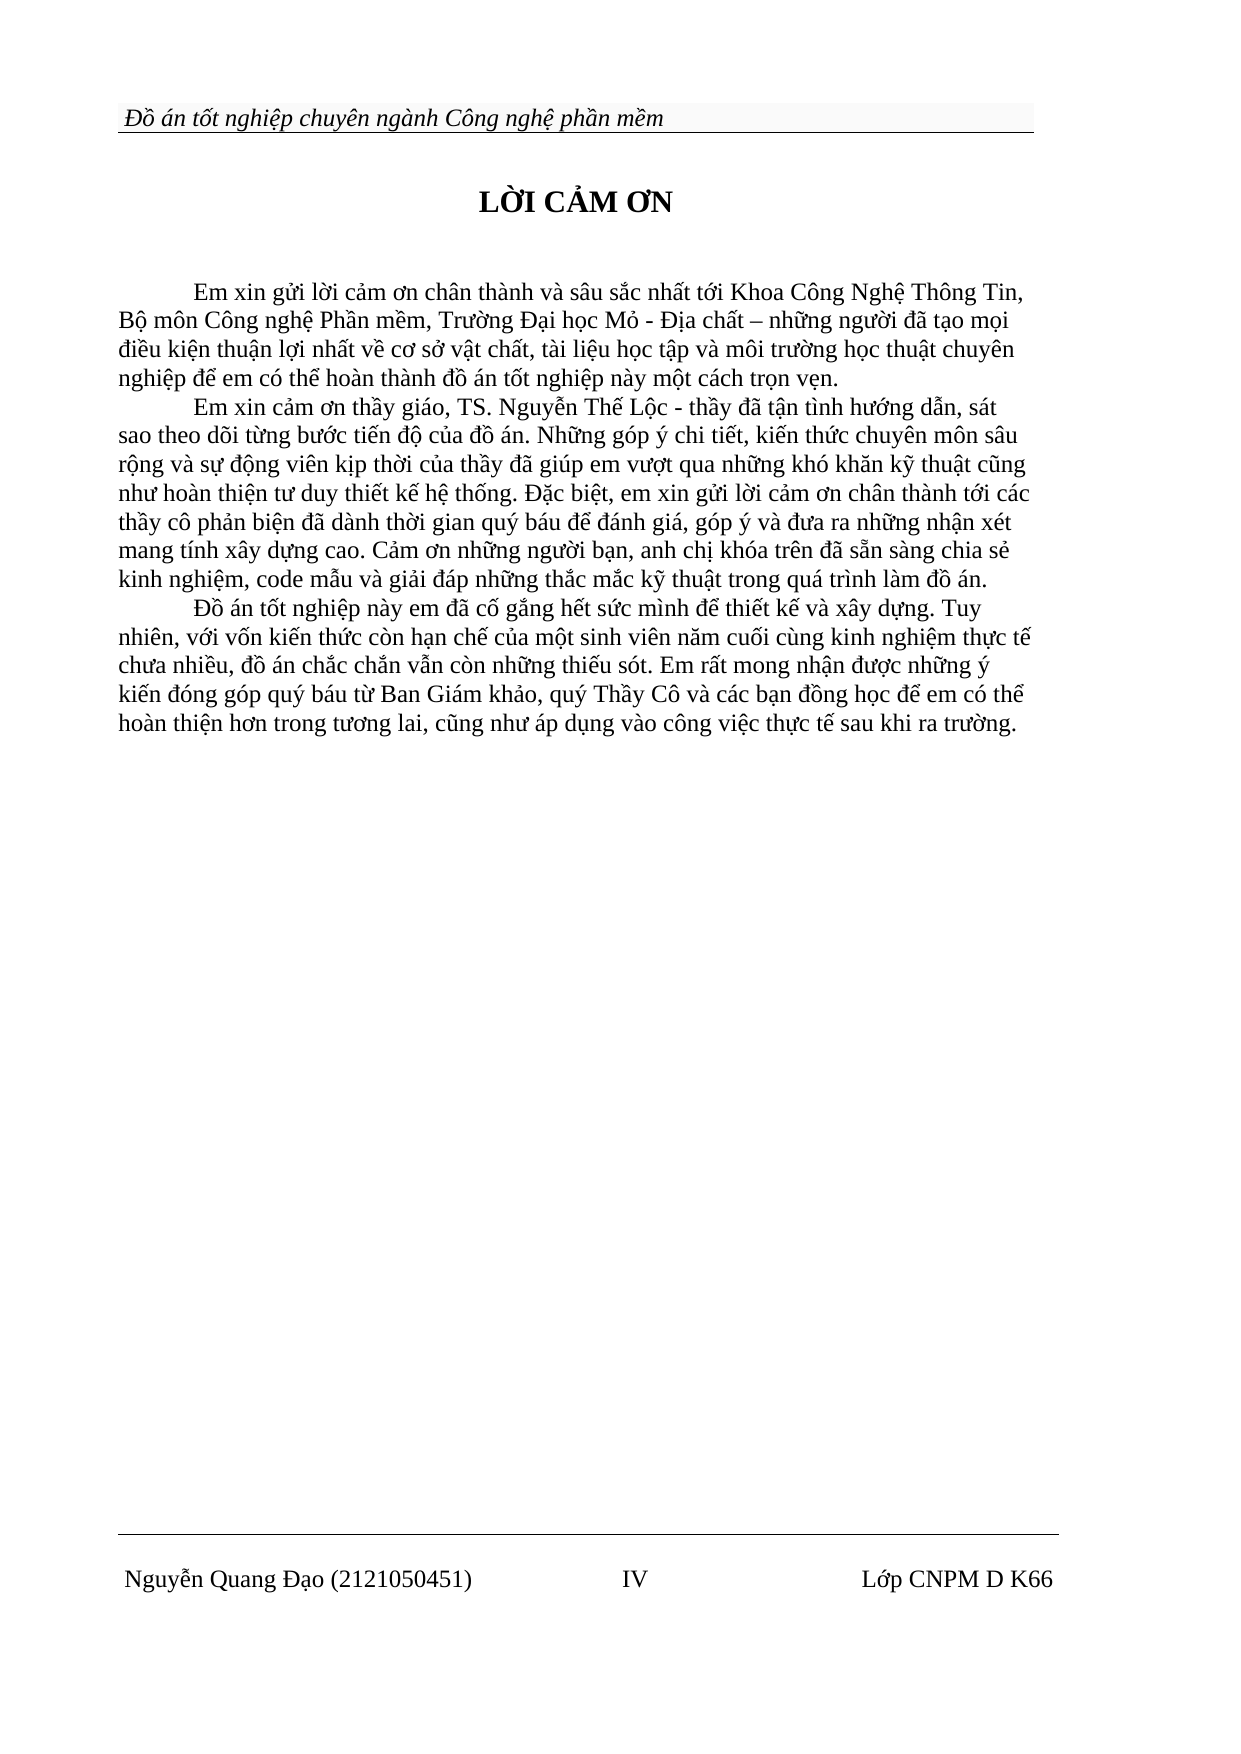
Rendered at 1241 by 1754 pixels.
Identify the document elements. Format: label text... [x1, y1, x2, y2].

text Em xin gửi lời cảm ơn chân thành và sâu sắc nhất tới Khoa Công Nghệ Thông Tin, Bộ môn Công nghệ Phần mềm, Trường Đại học Mỏ - Địa chất – những người đã tạo mọi điều kiện thuận lợi nhất về cơ sở vật chất, tài liệu học tập và môi trường học thuật chuyên nghiệp để em có thể hoàn thành đồ án tốt nghiệp này một cách trọn vẹn. [118, 277, 1033, 392]
text Đồ án tốt nghiệp này em đã cố gắng hết sức mình để thiết kế và xây dựng. Tuy nhiên, với vốn kiến thức còn hạn chế của một sinh viên năm cuối cùng kinh nghiệm thực tế chưa nhiều, đồ án chắc chắn vẫn còn những thiếu sót. Em rất mong nhận được những ý kiến đóng góp quý báu từ Ban Giám khảo, quý Thầy Cô và các bạn đồng học để em có thể hoàn thiện hơn trong tương lai, cũng như áp dụng vào công việc thực tế sau khi ra trường. [118, 593, 1033, 737]
text Em xin cảm ơn thầy giáo, TS. Nguyễn Thế Lộc - thầy đã tận tình hướng dẫn, sát sao theo dõi từng bước tiến độ của đồ án. Những góp ý chi tiết, kiến thức chuyên môn sâu rộng và sự động viên kịp thời của thầy đã giúp em vượt qua những khó khăn kỹ thuật cũng như hoàn thiện tư duy thiết kế hệ thống. Đặc biệt, em xin gửi lời cảm ơn chân thành tới các thầy cô phản biện đã dành thời gian quý báu để đánh giá, góp ý và đưa ra những nhận xét mang tính xây dựng cao. Cảm ơn những người bạn, anh chị khóa trên đã sẵn sàng chia sẻ kinh nghiệm, code mẫu và giải đáp những thắc mắc kỹ thuật trong quá trình làm đồ án. [118, 392, 1033, 593]
subtitle LỜI CẢM ƠN [118, 183, 1033, 219]
